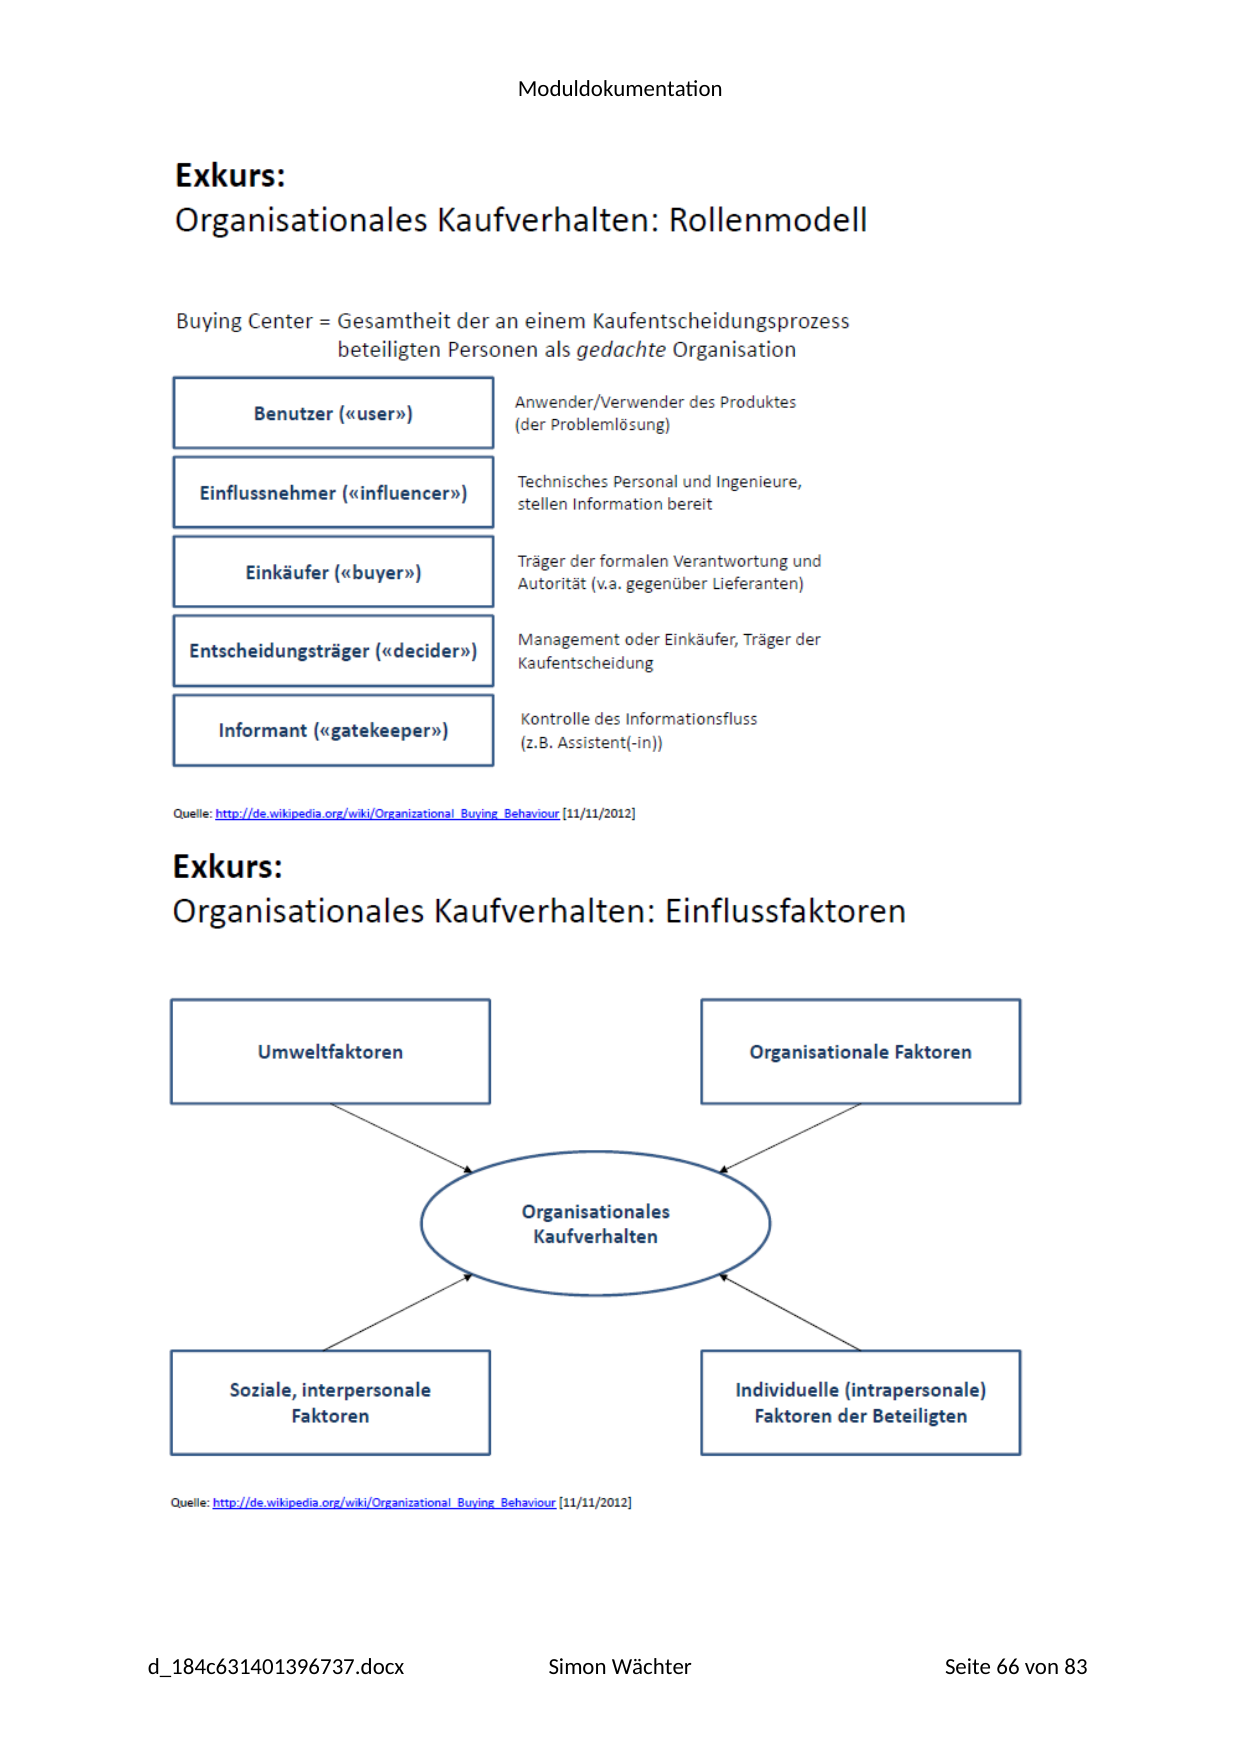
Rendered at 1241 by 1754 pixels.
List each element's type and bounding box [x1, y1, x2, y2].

picture [147, 847, 1093, 1518]
picture [147, 147, 1093, 829]
